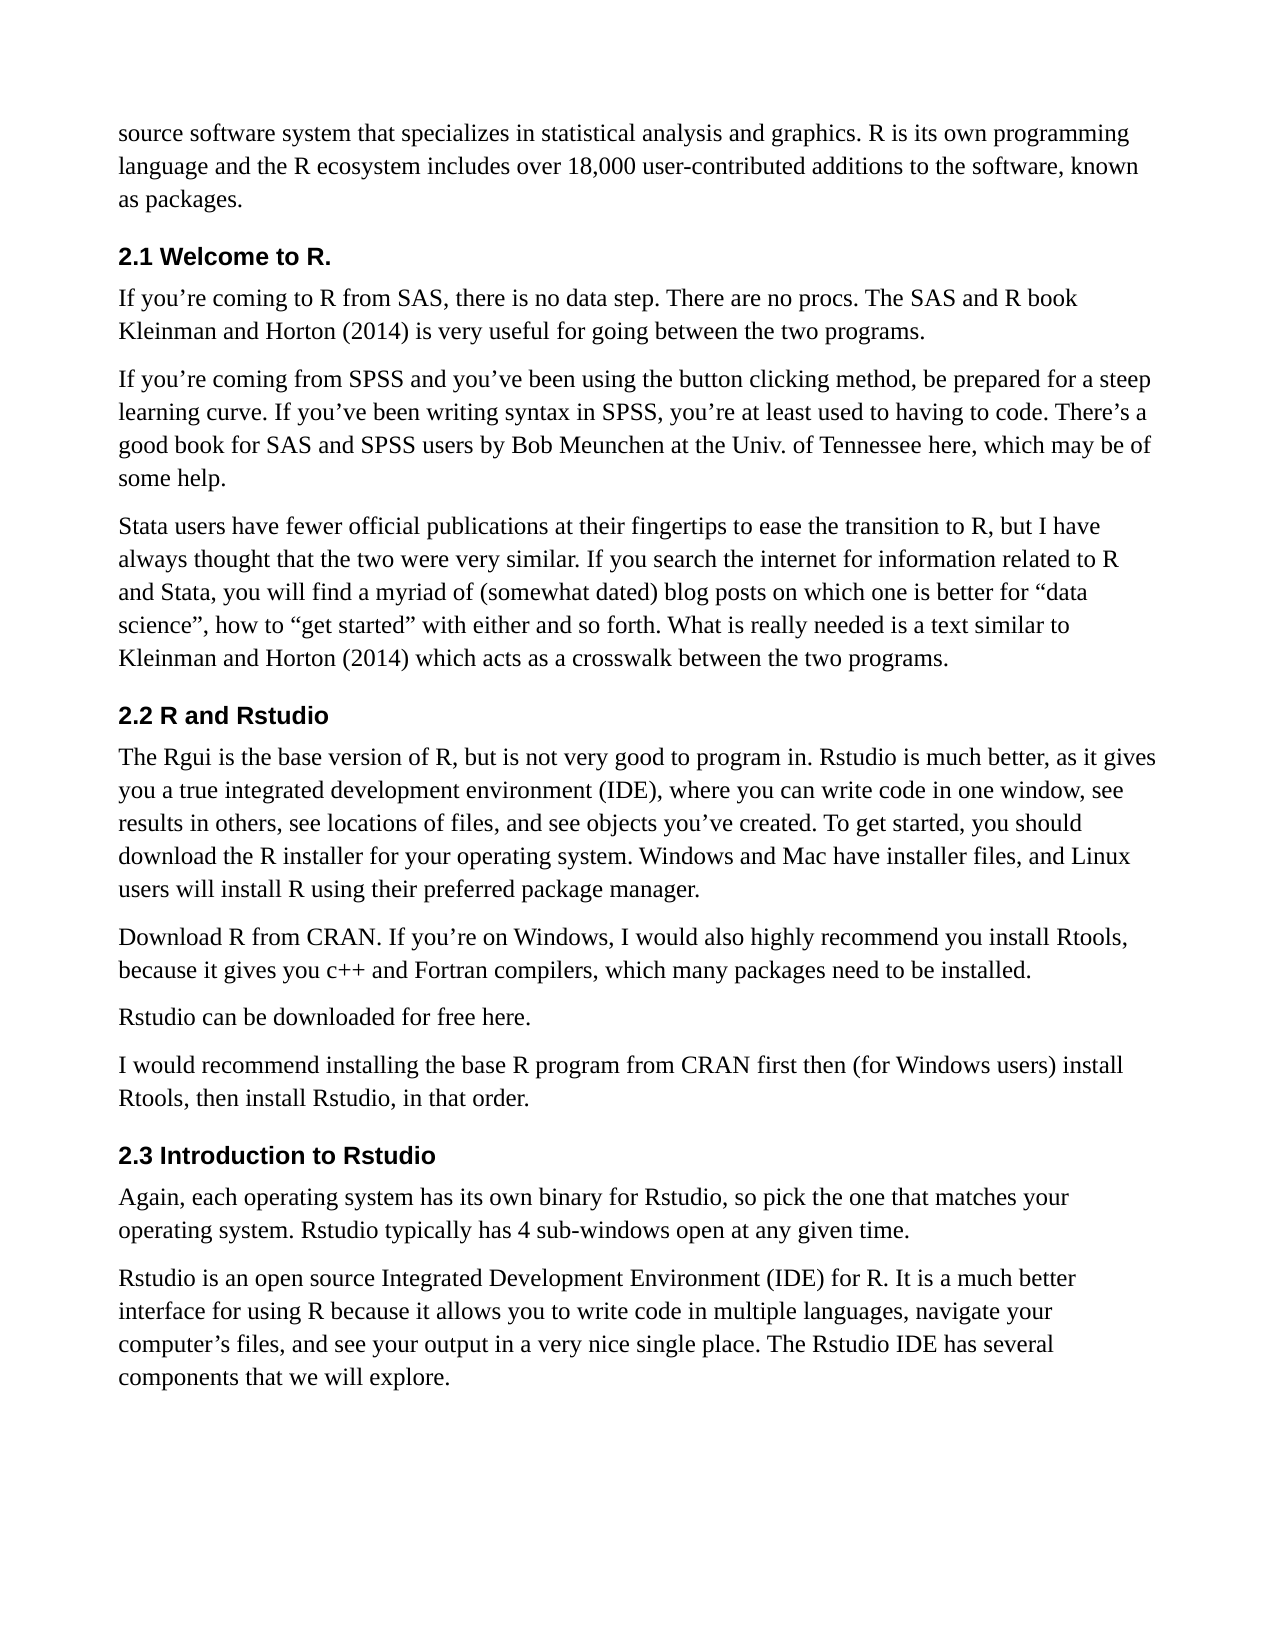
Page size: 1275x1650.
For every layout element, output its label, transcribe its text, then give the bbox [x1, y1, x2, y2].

subtitle 2.2 R and Rstudio [118, 701, 1157, 729]
text If you’re coming from SPSS and you’ve been using the button clicking method, be prepared for a steep learning curve. If you’ve been writing syntax in SPSS, you’re at least used to having to code. There’s a good book for SAS and SPSS users by Bob Meunchen at the Univ. of Tennessee here, which may be of some help. [118, 364, 1157, 492]
text If you’re coming to R from SAS, there is no data step. There are no procs. The SAS and R book Kleinman and Horton (2014) is very useful for going between the two programs. [118, 283, 1157, 345]
text Again, each operating system has its own binary for Rstudio, so pick the one that matches your operating system. Rstudio typically has 4 sub-windows open at any given time. [118, 1182, 1157, 1244]
subtitle 2.1 Welcome to R. [118, 242, 1157, 271]
text The Rgui is the base version of R, but is not very good to program in. Rstudio is much better, as it gives you a true integrated development environment (IDE), where you can write code in one window, see results in others, see locations of files, and see objects you’ve created. To get started, you should download the R installer for your operating system. Windows and Mac have installer files, and Linux users will install R using their preferred package manager. [118, 742, 1157, 903]
text Rstudio is an open source Integrated Development Environment (IDE) for R. It is a much better interface for using R because it allows you to write code in multiple languages, navigate your computer’s files, and see your output in a very nice single place. The Rstudio IDE has several components that we will explore. [118, 1263, 1157, 1391]
text Stata users have fewer official publications at their fingertips to ease the transition to R, but I have always thought that the two were very similar. If you search the internet for information related to R and Stata, you will find a myriad of (somewhat dated) blog posts on which one is better for “data science”, how to “get started” with either and so forth. What is really needed is a text similar to Kleinman and Horton (2014) which acts as a crosswalk between the two programs. [118, 511, 1157, 672]
text Download R from CRAN. If you’re on Windows, I would also highly recommend you install Rtools, because it gives you c++ and Fortran compilers, which many packages need to be installed. [118, 922, 1157, 983]
text Rstudio can be downloaded for free here. [118, 1002, 1157, 1031]
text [118, 118, 1157, 213]
subtitle 2.3 Introduction to Rstudio [118, 1141, 1157, 1170]
text I would recommend installing the base R program from CRAN first then (for Windows users) install Rtools, then install Rstudio, in that order. [118, 1050, 1157, 1112]
